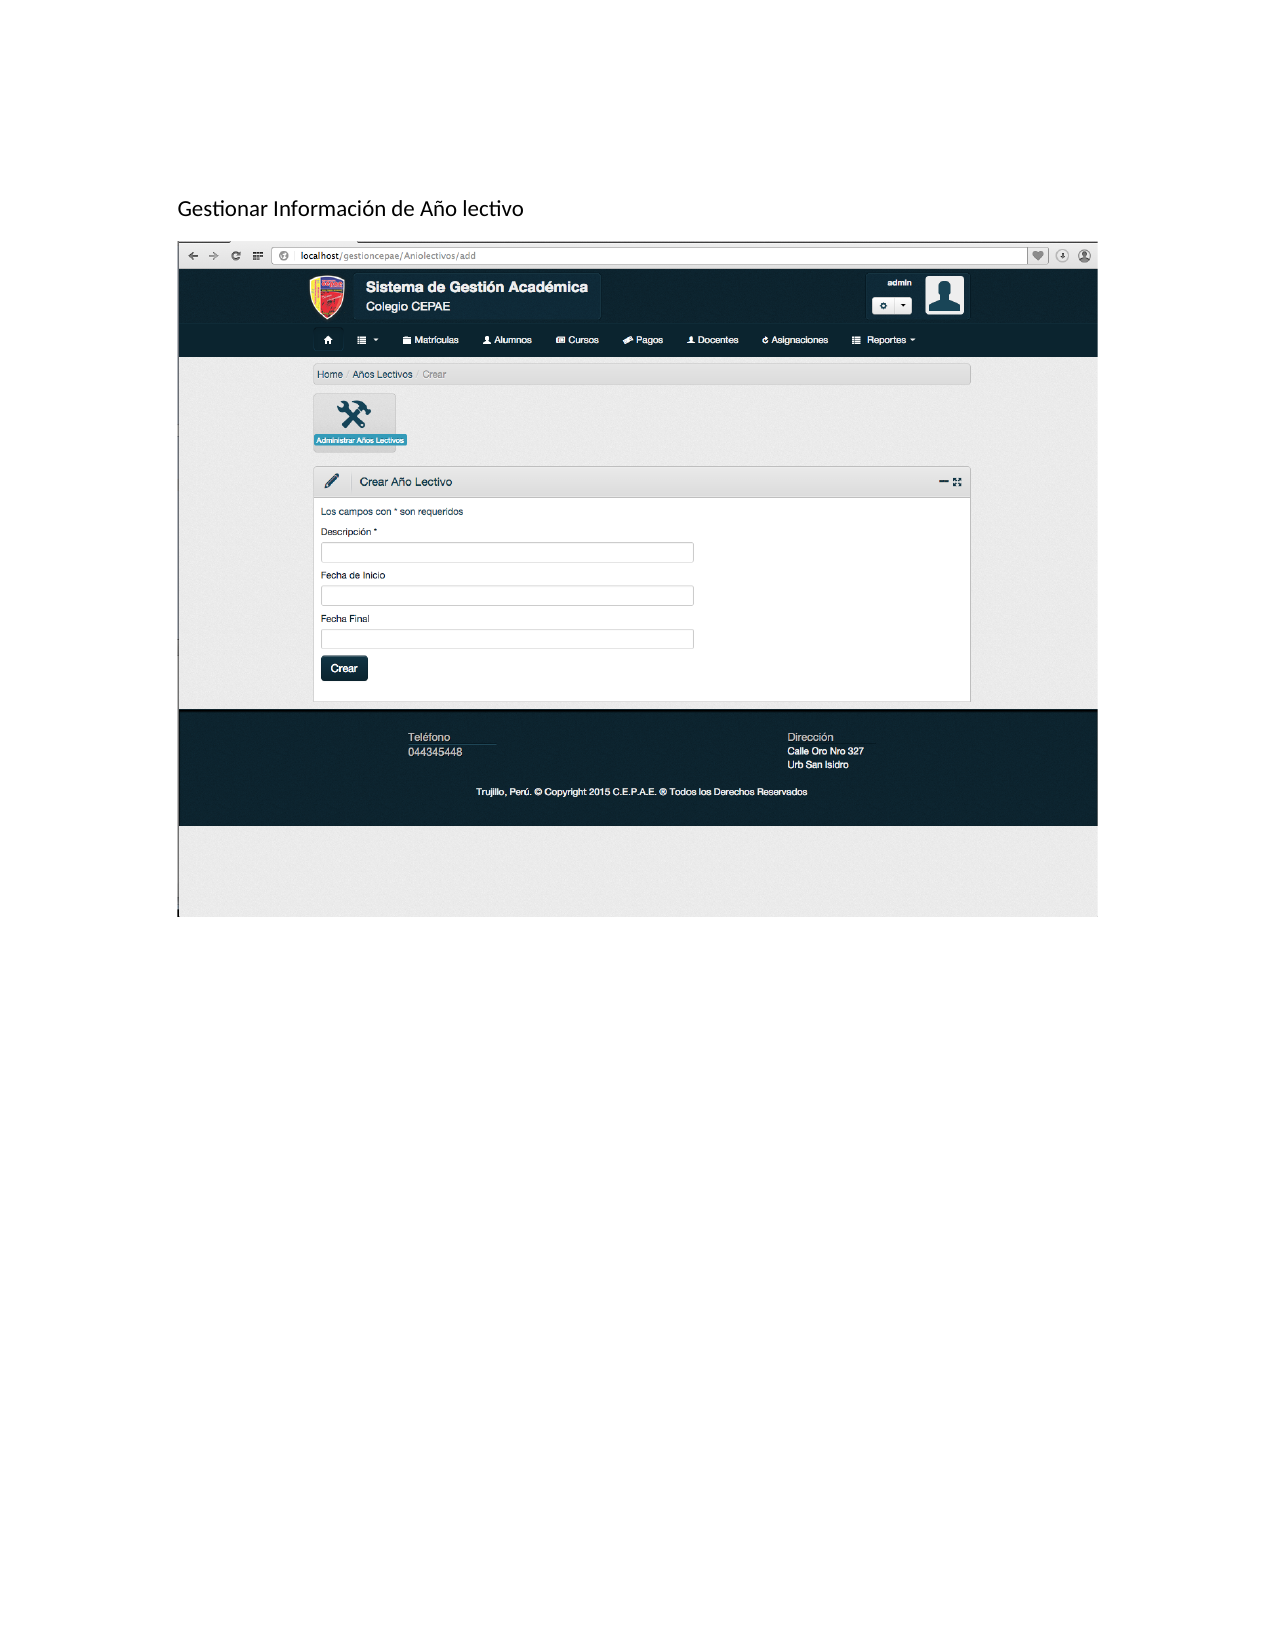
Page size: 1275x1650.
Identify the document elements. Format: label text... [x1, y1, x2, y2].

text Gestionar Información de Año lectivo [177, 194, 1098, 223]
picture [177, 241, 1098, 917]
